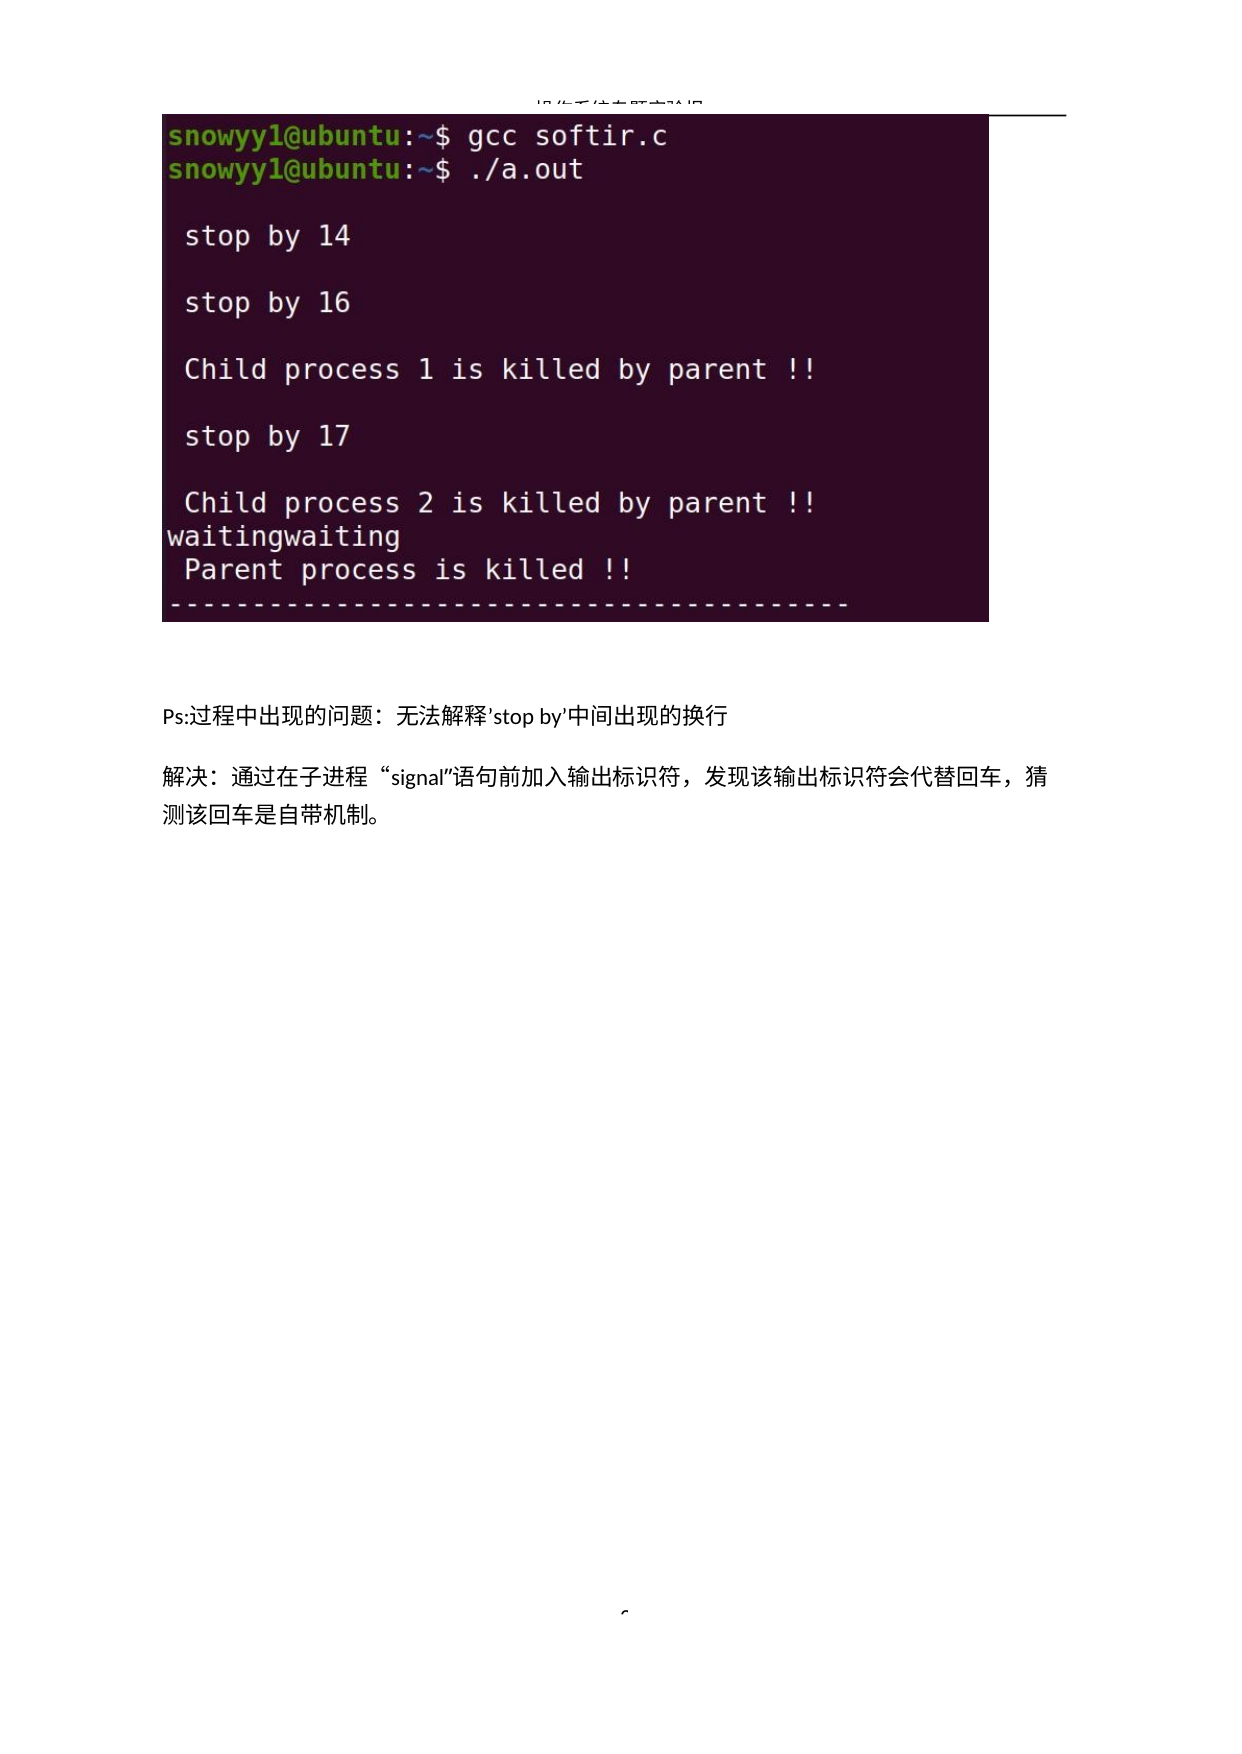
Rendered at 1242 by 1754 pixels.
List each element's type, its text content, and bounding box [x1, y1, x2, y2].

text 解决：通过在子进程“signal”语句前加入输出标识符，发现该输出标识符会代替回车，猜测该回车是自带机制。 [162, 758, 1064, 830]
text Ps:过程中出现的问题：无法解释’stop by’中间出现的换行 [162, 698, 1114, 731]
picture [162, 114, 989, 622]
